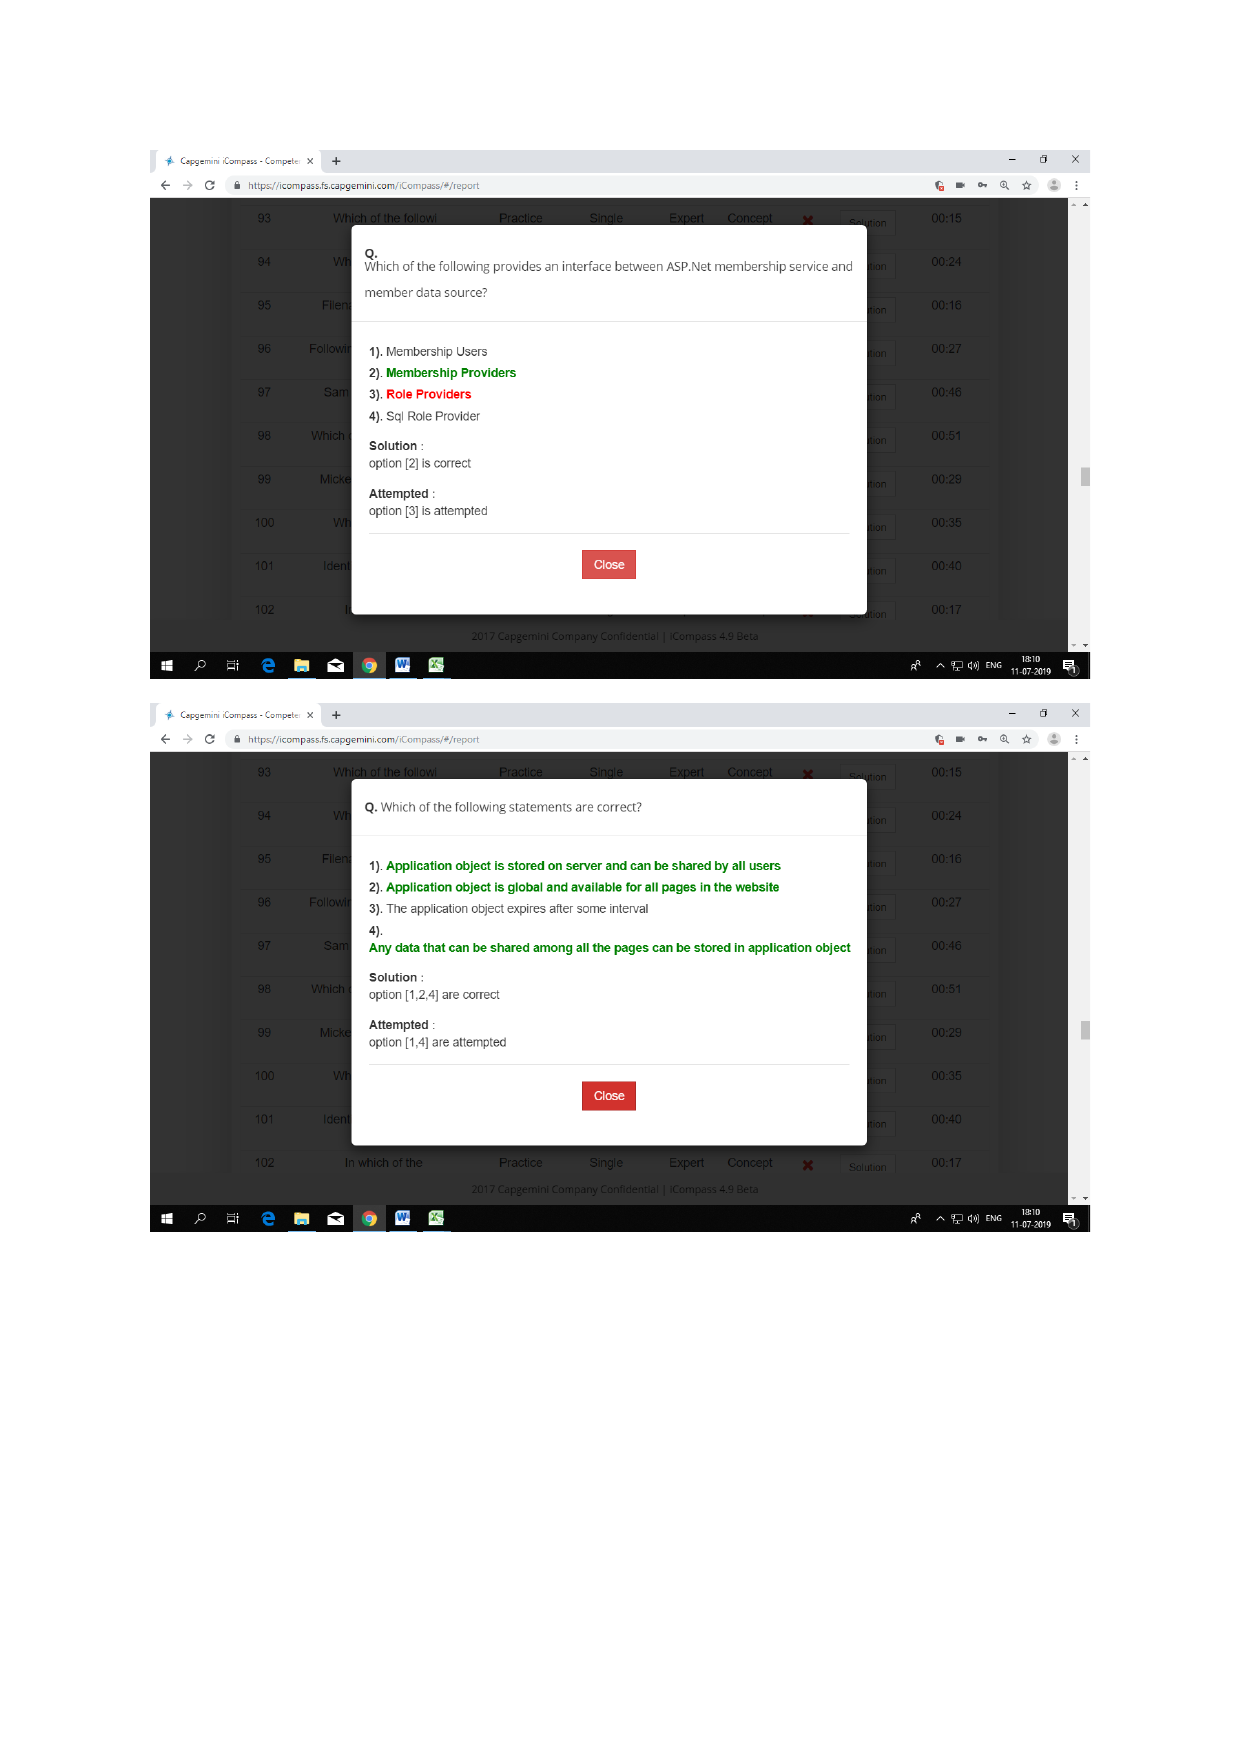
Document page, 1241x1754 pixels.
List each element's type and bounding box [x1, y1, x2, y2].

picture [150, 150, 1091, 679]
picture [150, 703, 1091, 1232]
